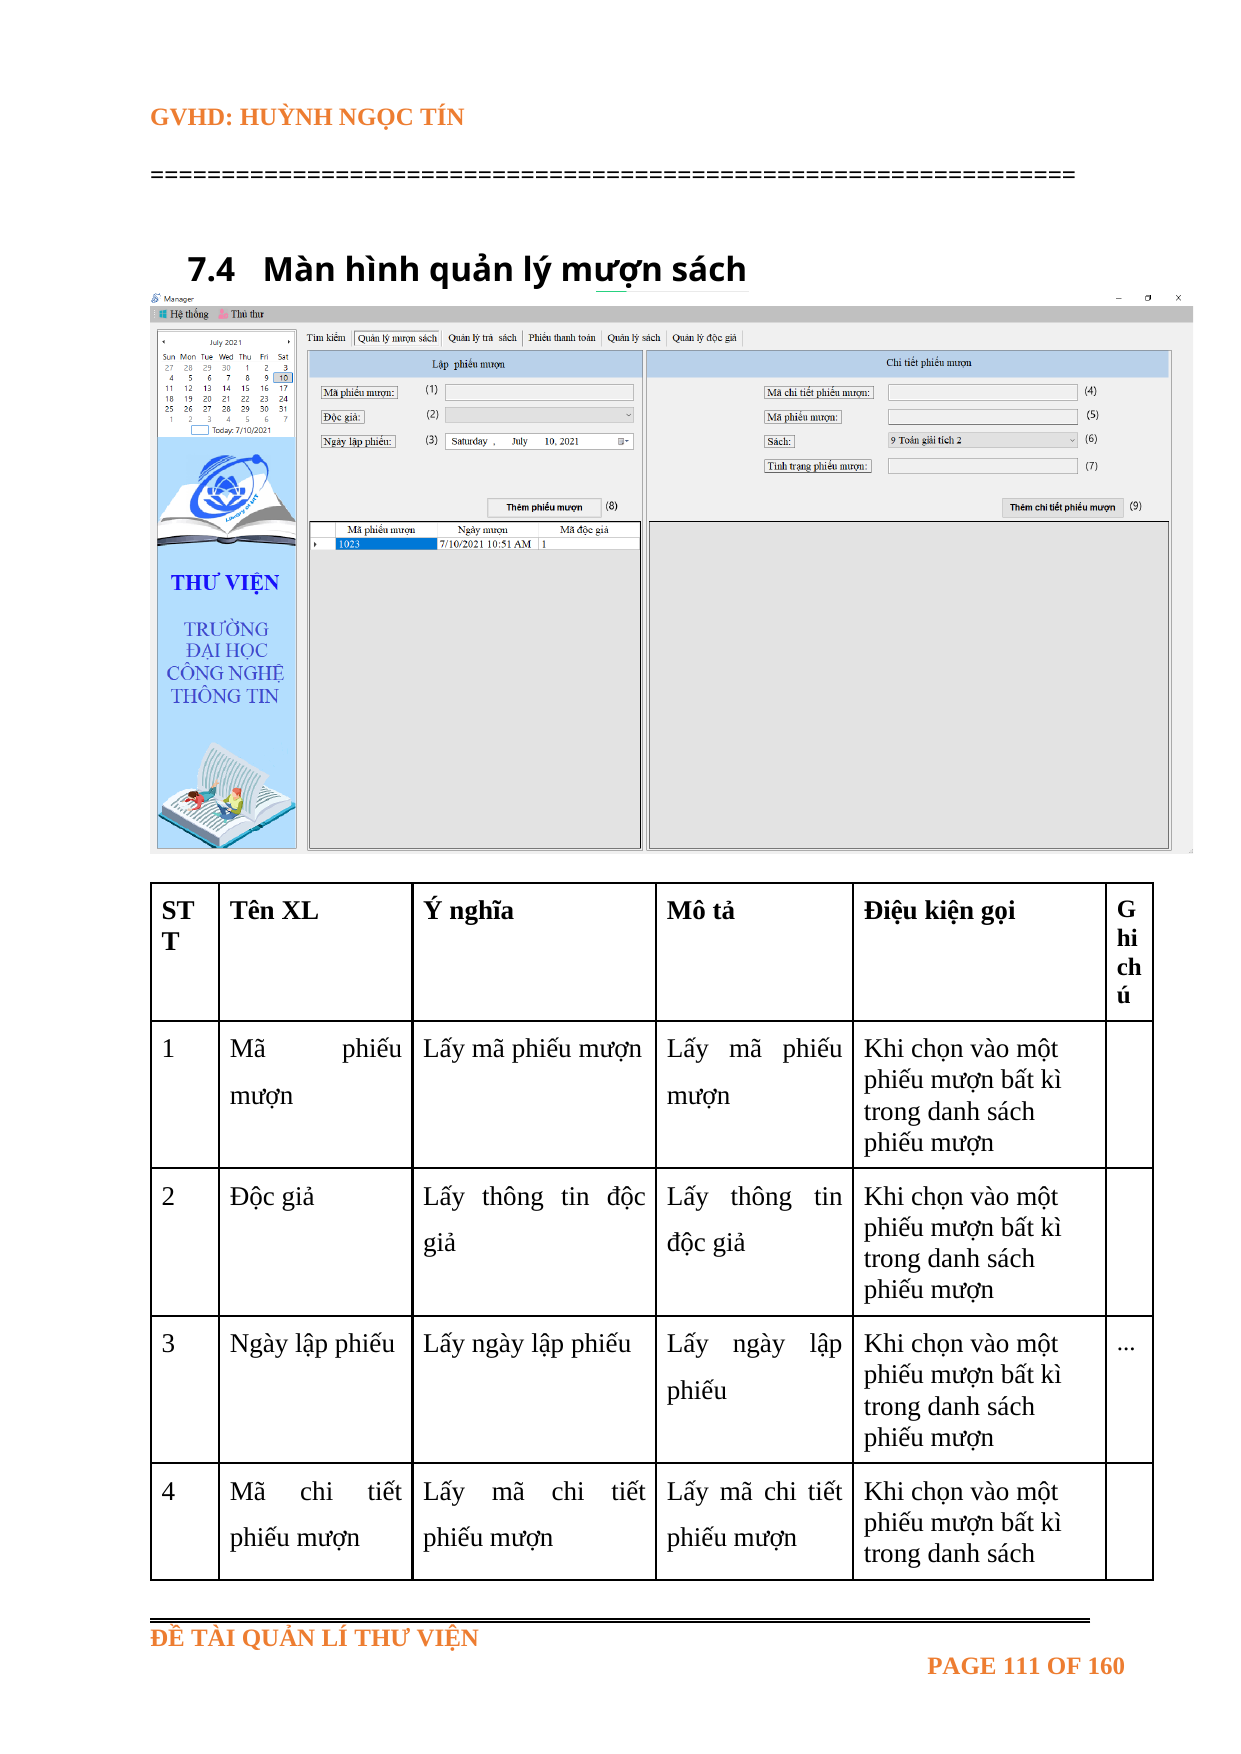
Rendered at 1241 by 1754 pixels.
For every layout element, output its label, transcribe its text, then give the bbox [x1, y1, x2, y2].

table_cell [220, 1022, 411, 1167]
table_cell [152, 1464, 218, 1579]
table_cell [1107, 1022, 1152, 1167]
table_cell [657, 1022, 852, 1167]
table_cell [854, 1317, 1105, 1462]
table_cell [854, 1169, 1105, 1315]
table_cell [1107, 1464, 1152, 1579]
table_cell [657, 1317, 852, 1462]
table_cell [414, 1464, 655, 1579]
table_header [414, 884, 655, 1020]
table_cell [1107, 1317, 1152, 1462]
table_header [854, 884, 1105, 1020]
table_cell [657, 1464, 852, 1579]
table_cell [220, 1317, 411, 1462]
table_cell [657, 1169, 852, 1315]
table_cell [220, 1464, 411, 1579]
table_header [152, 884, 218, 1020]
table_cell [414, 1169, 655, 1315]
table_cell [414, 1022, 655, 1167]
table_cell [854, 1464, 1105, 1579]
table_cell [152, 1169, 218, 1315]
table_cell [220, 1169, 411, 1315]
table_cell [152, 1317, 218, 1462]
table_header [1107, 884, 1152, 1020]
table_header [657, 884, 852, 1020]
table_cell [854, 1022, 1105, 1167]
picture [150, 291, 1194, 854]
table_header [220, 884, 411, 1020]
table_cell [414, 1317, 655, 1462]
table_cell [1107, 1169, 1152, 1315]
subtitle Màn hình quản lý mượn sách [187, 246, 1087, 291]
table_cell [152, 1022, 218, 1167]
